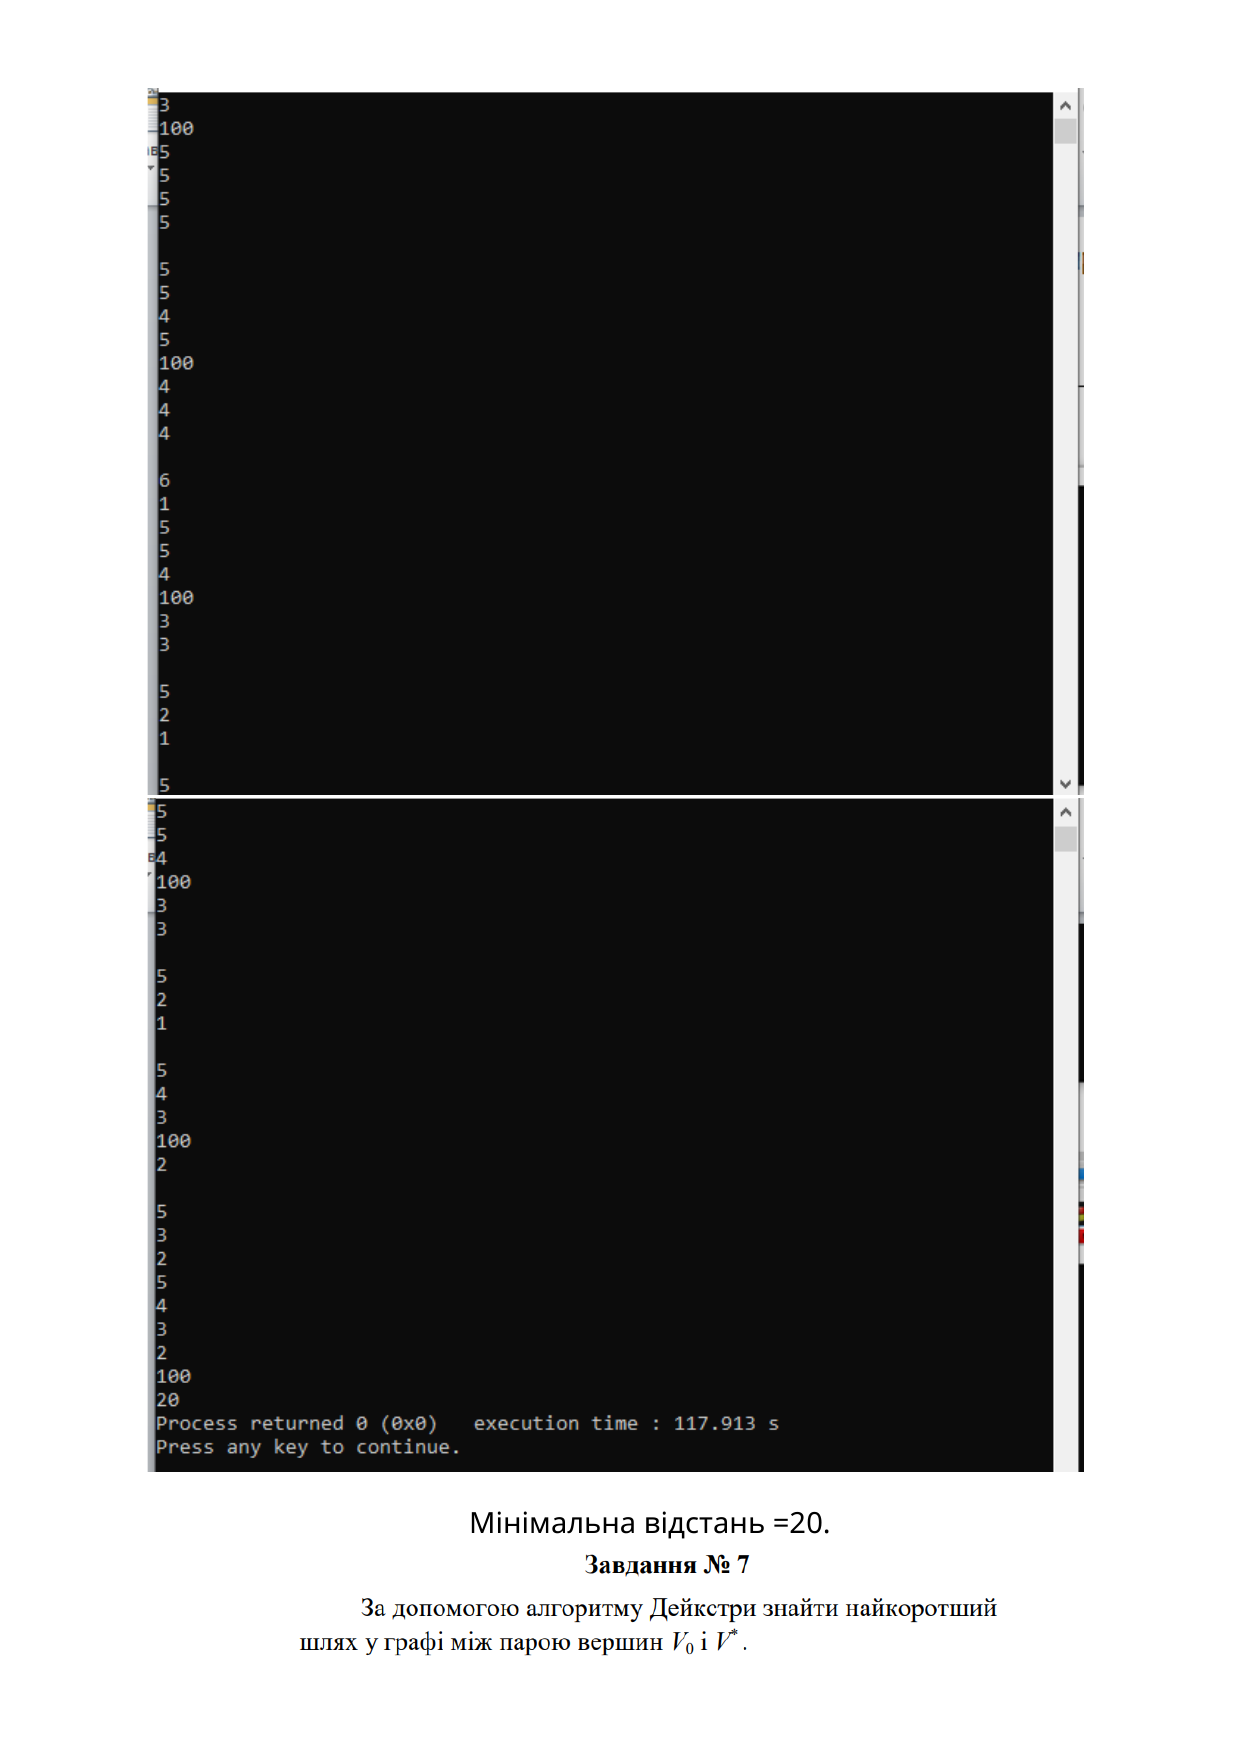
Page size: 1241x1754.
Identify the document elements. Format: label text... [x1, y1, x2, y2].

picture [147, 88, 1084, 795]
picture [147, 798, 1084, 1472]
picture [293, 1546, 1006, 1663]
